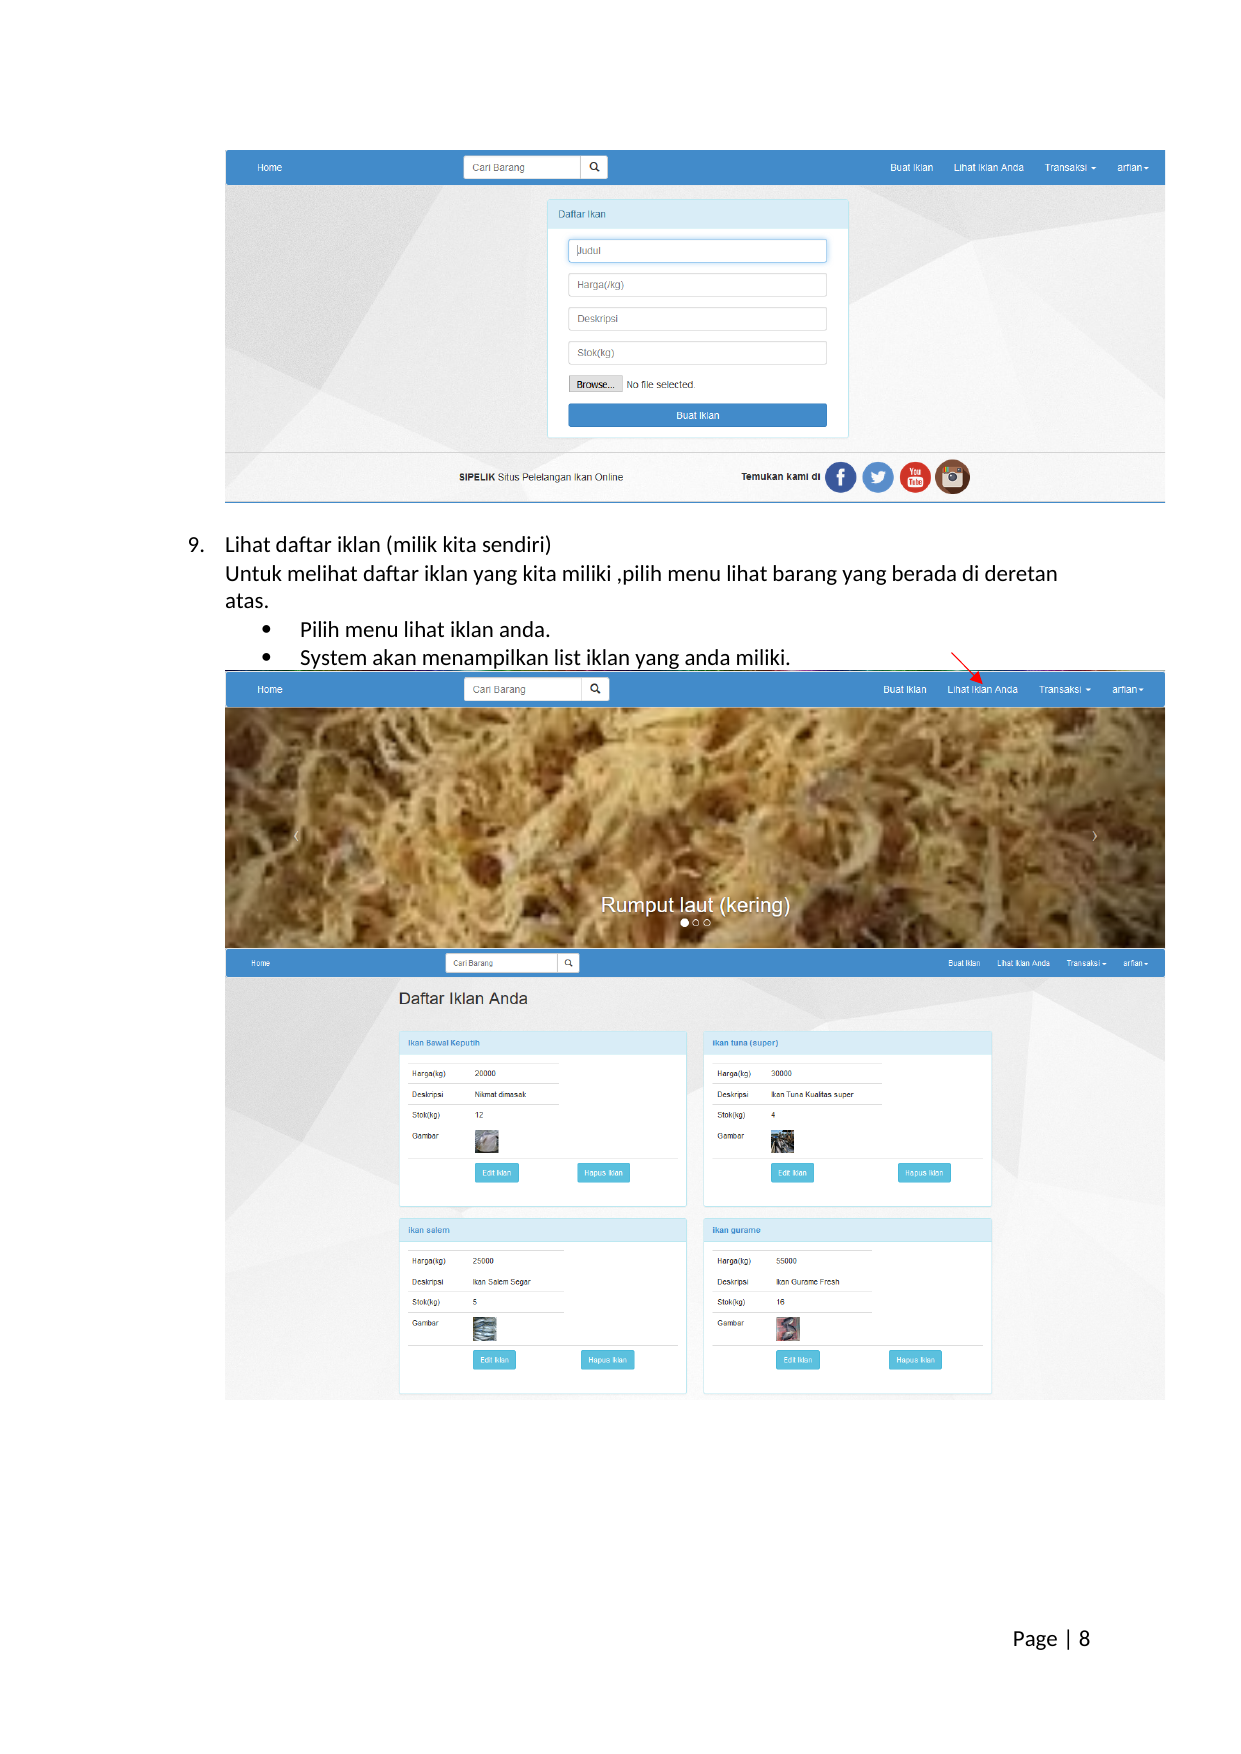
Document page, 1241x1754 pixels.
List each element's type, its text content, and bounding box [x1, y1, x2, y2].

picture [225, 670, 1166, 1400]
list Lihat daftar iklan (milik kita sendiri) [187, 531, 1090, 559]
picture [225, 150, 1166, 503]
list Pilih menu lihat iklan anda. [262, 615, 1090, 643]
list Untuk melihat daftar iklan yang kita miliki ,pilih menu lihat barang yang berada di deretan atas. [225, 559, 1090, 615]
list System akan menampilkan list iklan yang anda miliki. [262, 643, 1090, 670]
